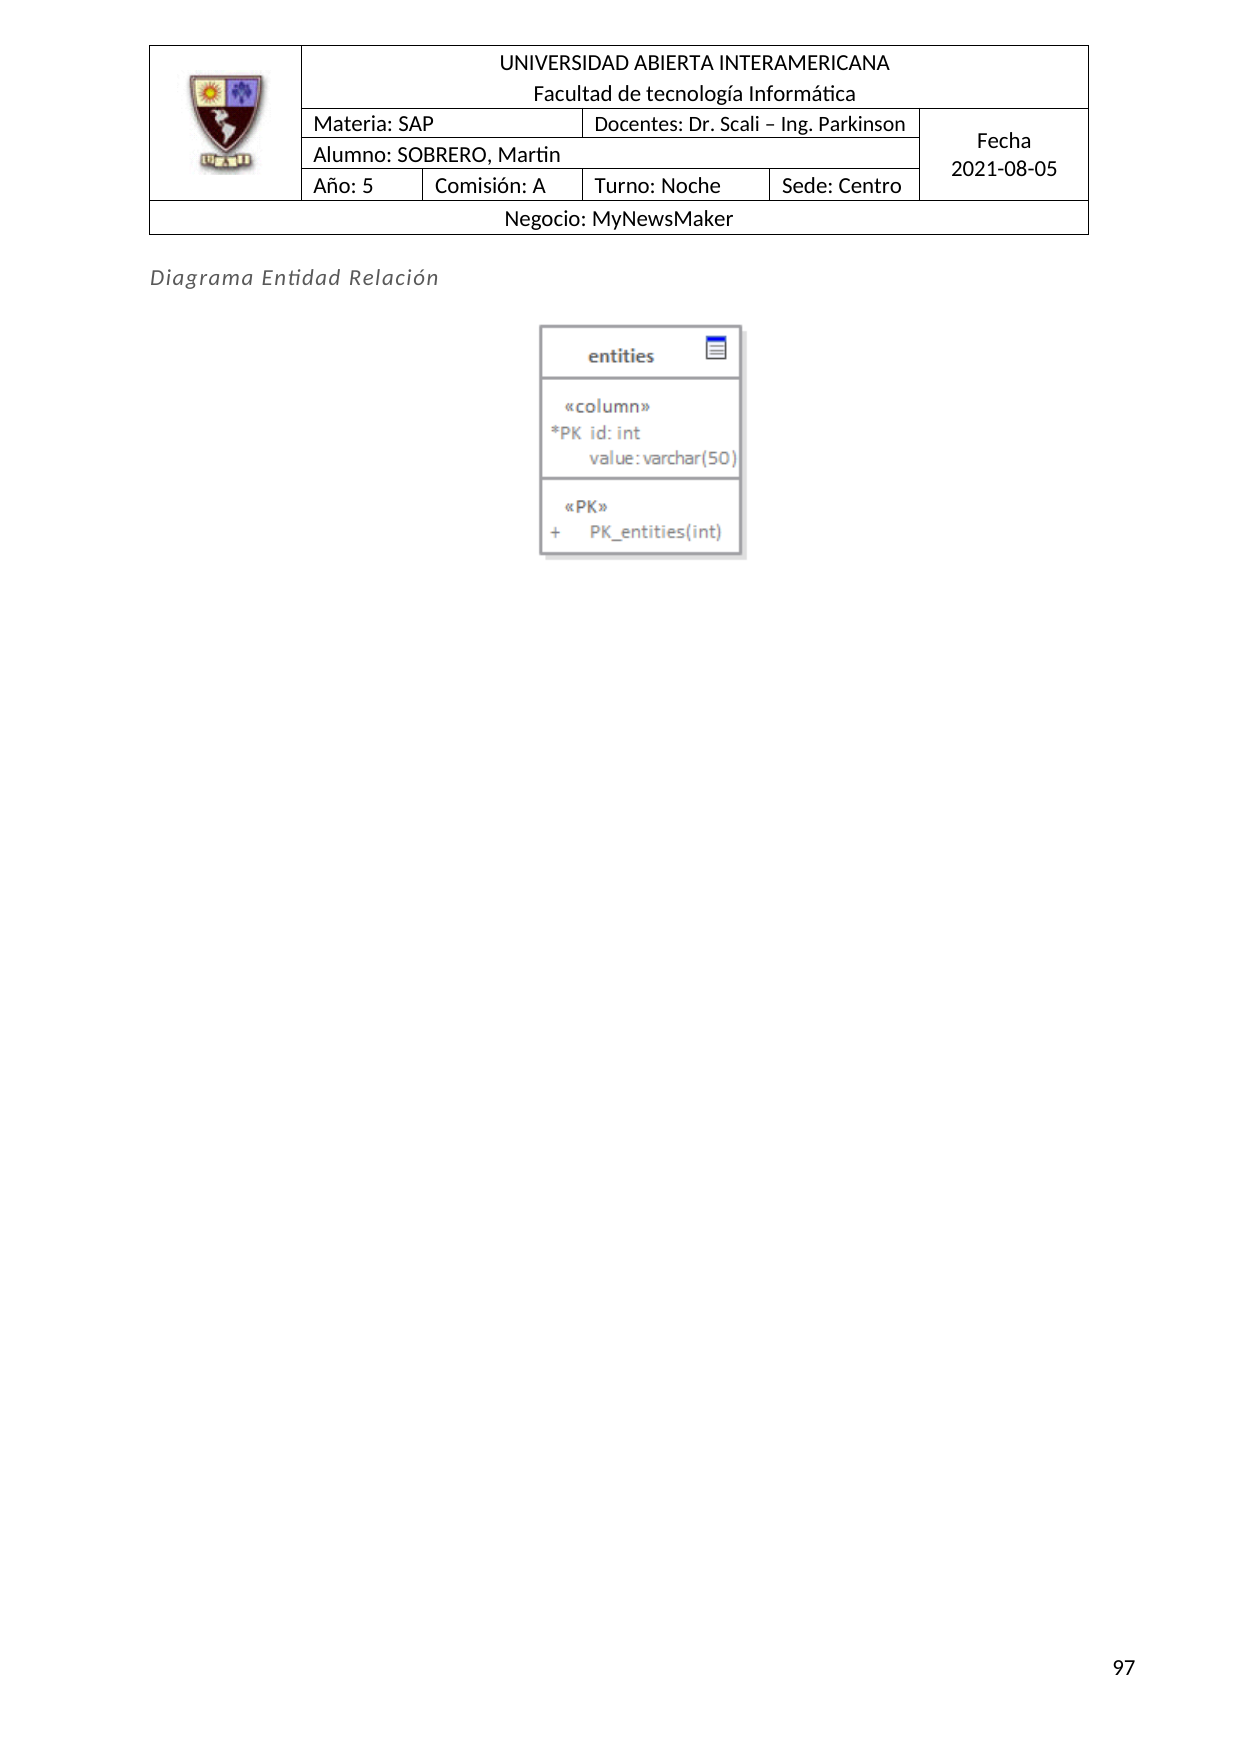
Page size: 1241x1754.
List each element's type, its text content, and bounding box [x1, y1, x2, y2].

picture [175, 67, 276, 180]
subtitle Diagrama Entidad Relación [150, 263, 1135, 291]
picture [531, 311, 755, 568]
